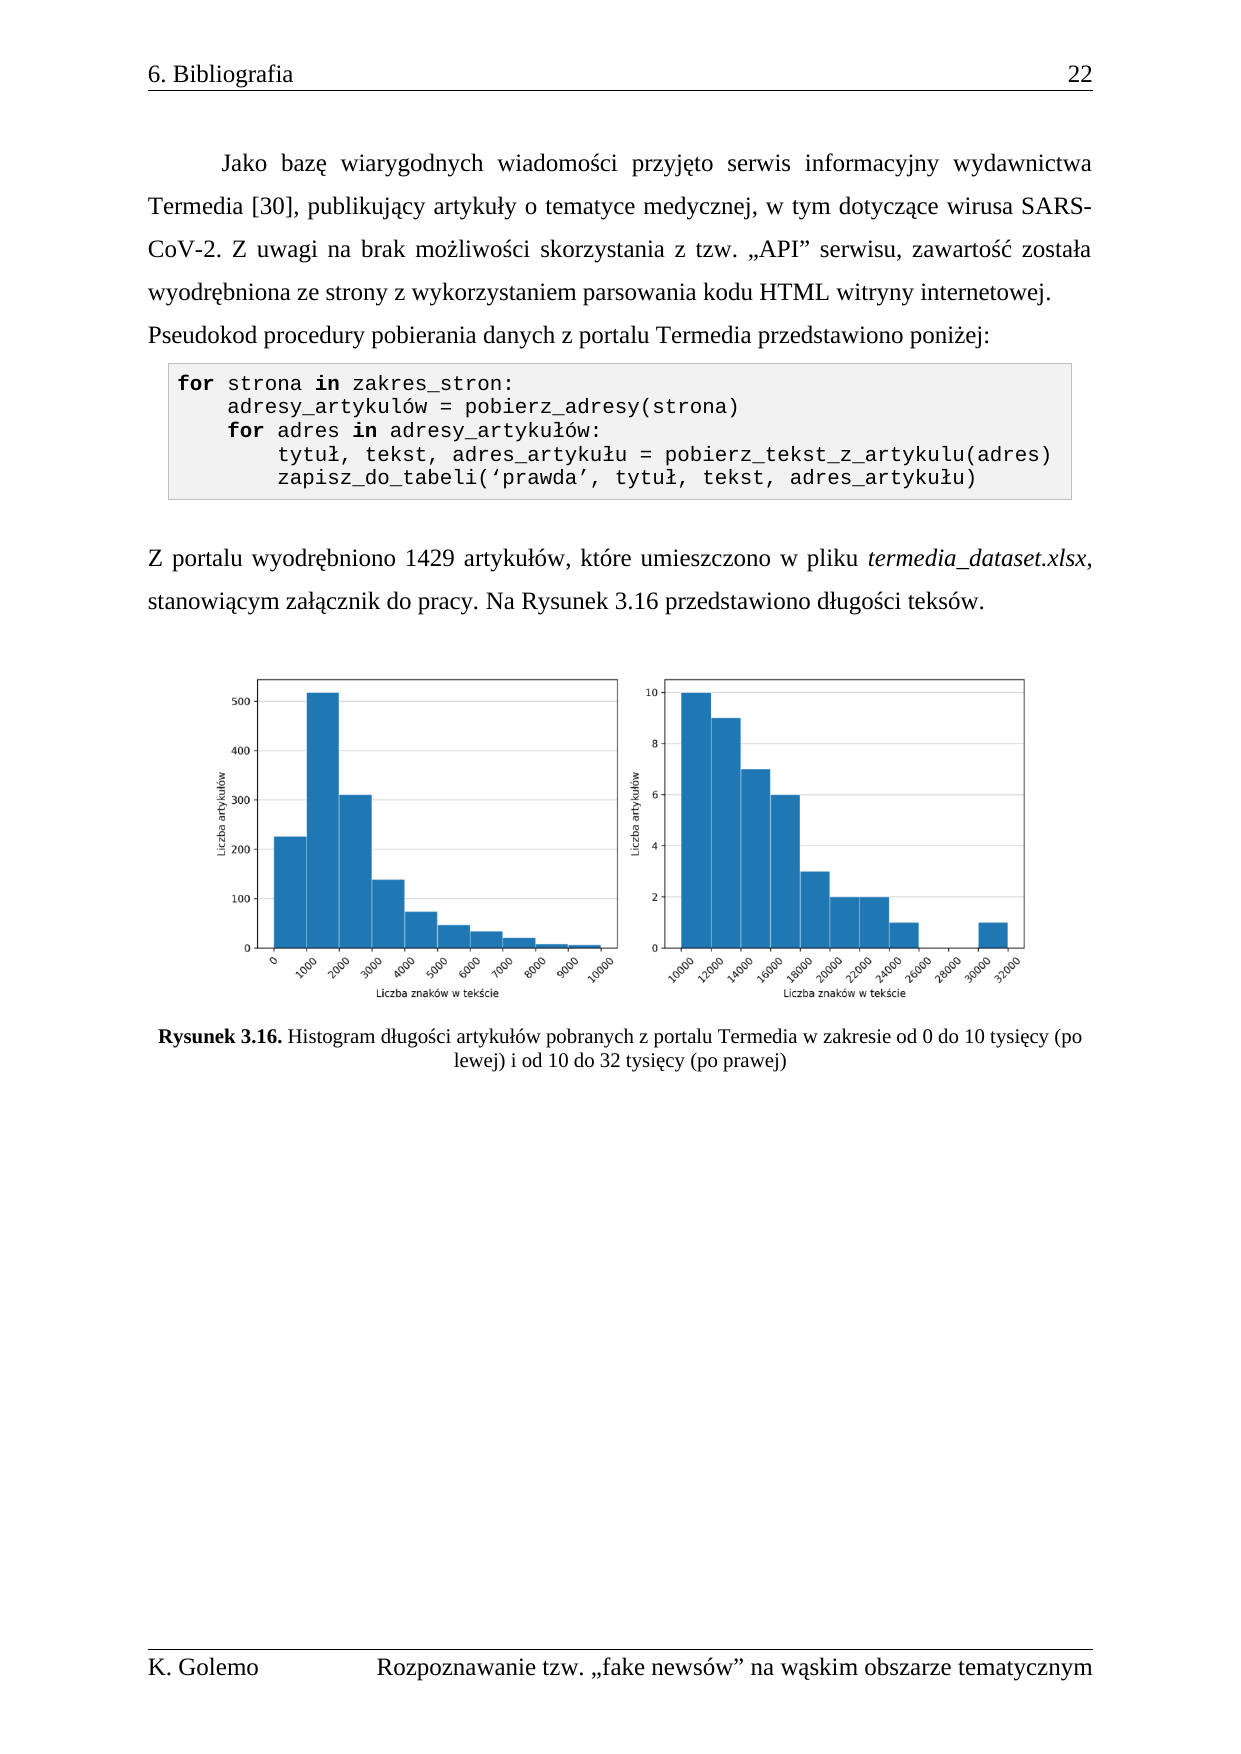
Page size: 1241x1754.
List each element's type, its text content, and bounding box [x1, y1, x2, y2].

text for adres in adresy_artykułów: [169, 411, 1071, 434]
text tytuł, tekst, adres_artykułu = pobierz_tekst_z_artykulu(adres) [169, 434, 1071, 458]
picture [209, 672, 1031, 1006]
text Jako bazę wiarygodnych wiadomości przyjęto serwis informacyjny wydawnictwa Termedia , publikujący artykuły o tematyce medycznej, w tym dotyczące wirusa SARS-CoV-2. Z uwagi na brak możliwości skorzystania z tzw. „API” serwisu, zawartość została wyodrębniona ze strony z wykorzystaniem parsowania kodu HTML witryny internetowej. [148, 148, 1093, 306]
text adresy_artykulów = pobierz_adresy(strona) [169, 387, 1071, 411]
text zapisz_do_tabeli(‘prawda’, tytuł, tekst, adres_artykułu) [169, 458, 1071, 499]
text for strona in zakres_stron: [169, 364, 1071, 387]
text Pseudokod procedury pobierania danych z portalu Termedia przedstawiono poniżej: [148, 320, 1093, 349]
